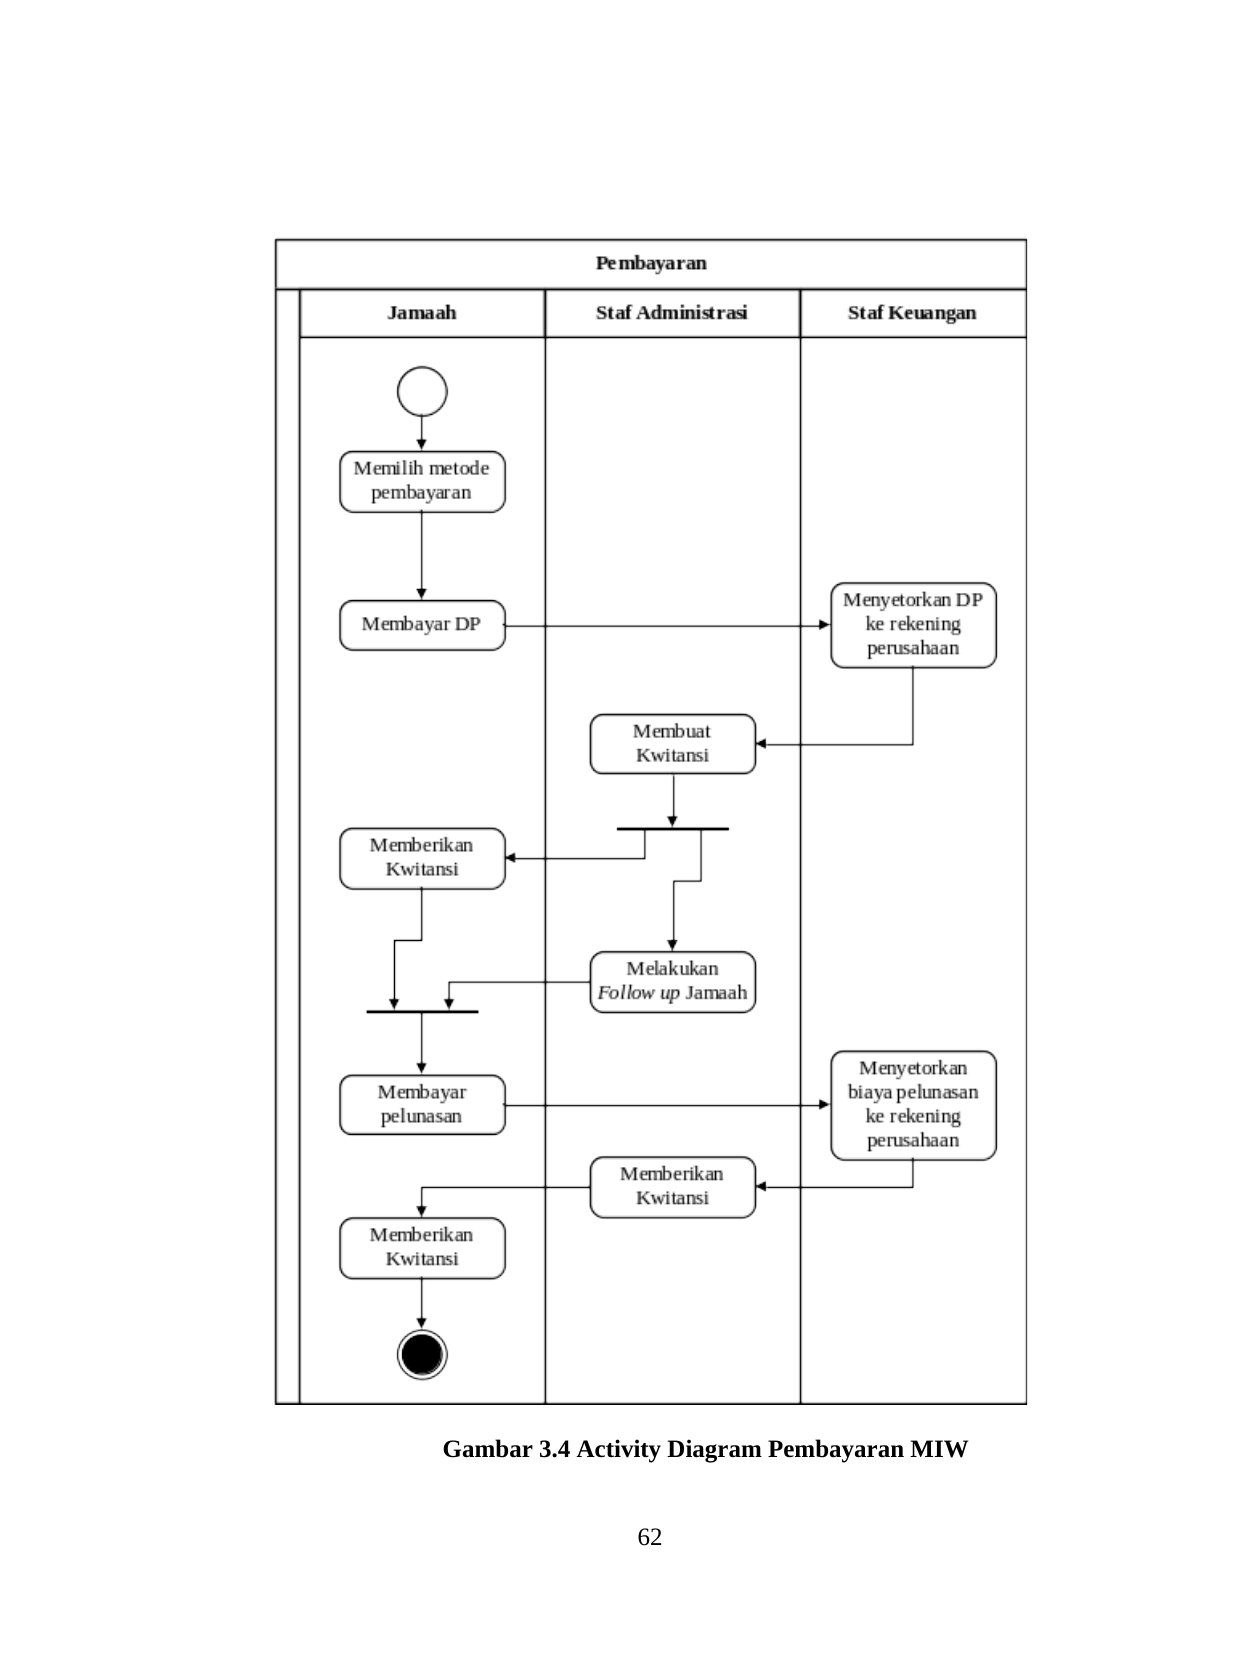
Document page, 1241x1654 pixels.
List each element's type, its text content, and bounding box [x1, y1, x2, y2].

text Activity Diagram Pembayaran MIW [348, 1434, 1063, 1462]
